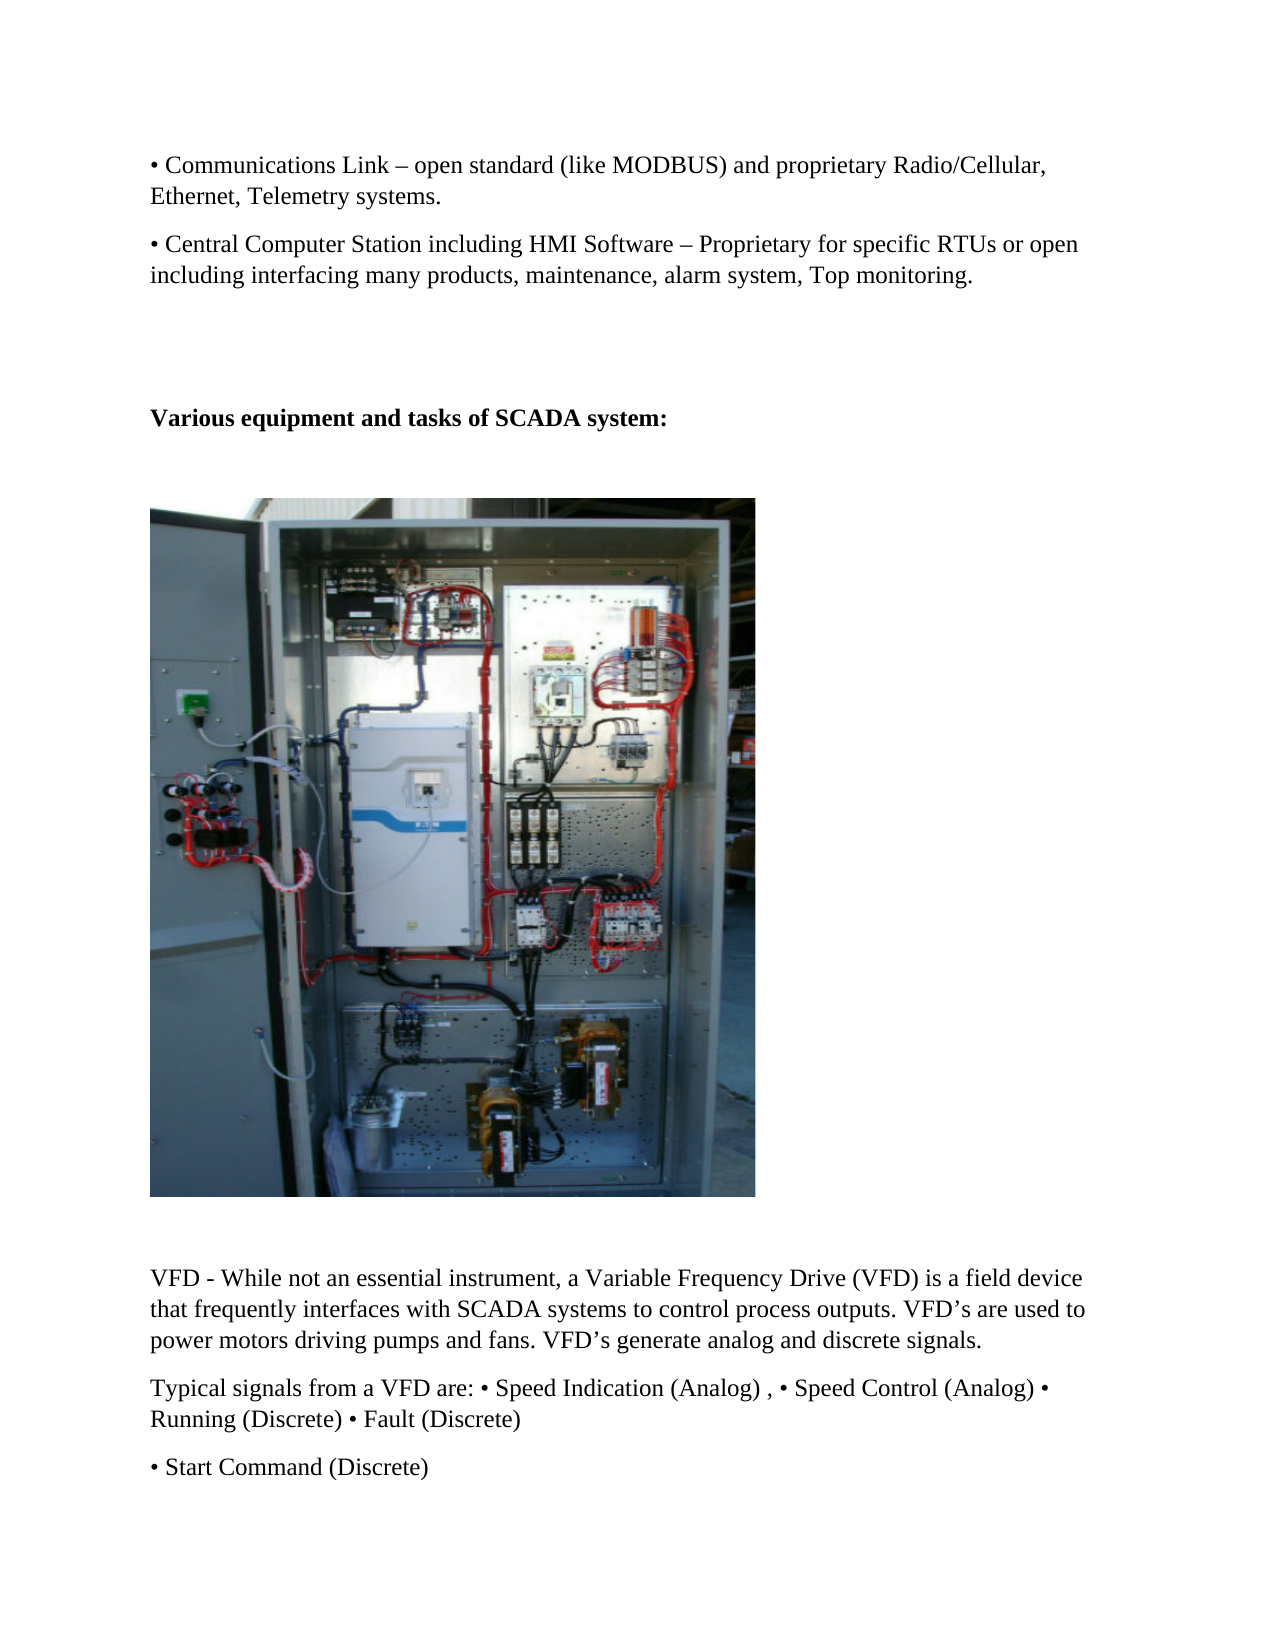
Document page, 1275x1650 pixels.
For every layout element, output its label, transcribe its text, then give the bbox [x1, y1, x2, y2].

text • Communications Link – open standard (like MODBUS) and proprietary Radio/Cellular, Ethernet, Telemetry systems. [150, 150, 1125, 210]
text VFD - While not an essential instrument, a Variable Frequency Drive (VFD) is a field device that frequently interfaces with SCADA systems to control process outputs. VFD’s are used to power motors driving pumps and fans. VFD’s generate analog and discrete signals. [150, 1263, 1125, 1354]
text • Start Command (Discrete) [150, 1452, 1125, 1481]
text • Central Computer Station including HMI Software – Proprietary for specific RTUs or open including interfacing many products, maintenance, alarm system, Top monitoring. [150, 229, 1125, 288]
text Typical signals from a VFD are: • Speed Indication (Analog) , • Speed Control (Analog) • Running (Discrete) • Fault (Discrete) [150, 1373, 1125, 1433]
text Various equipment and tasks of SCADA system: [150, 403, 1125, 432]
picture [150, 498, 756, 1197]
